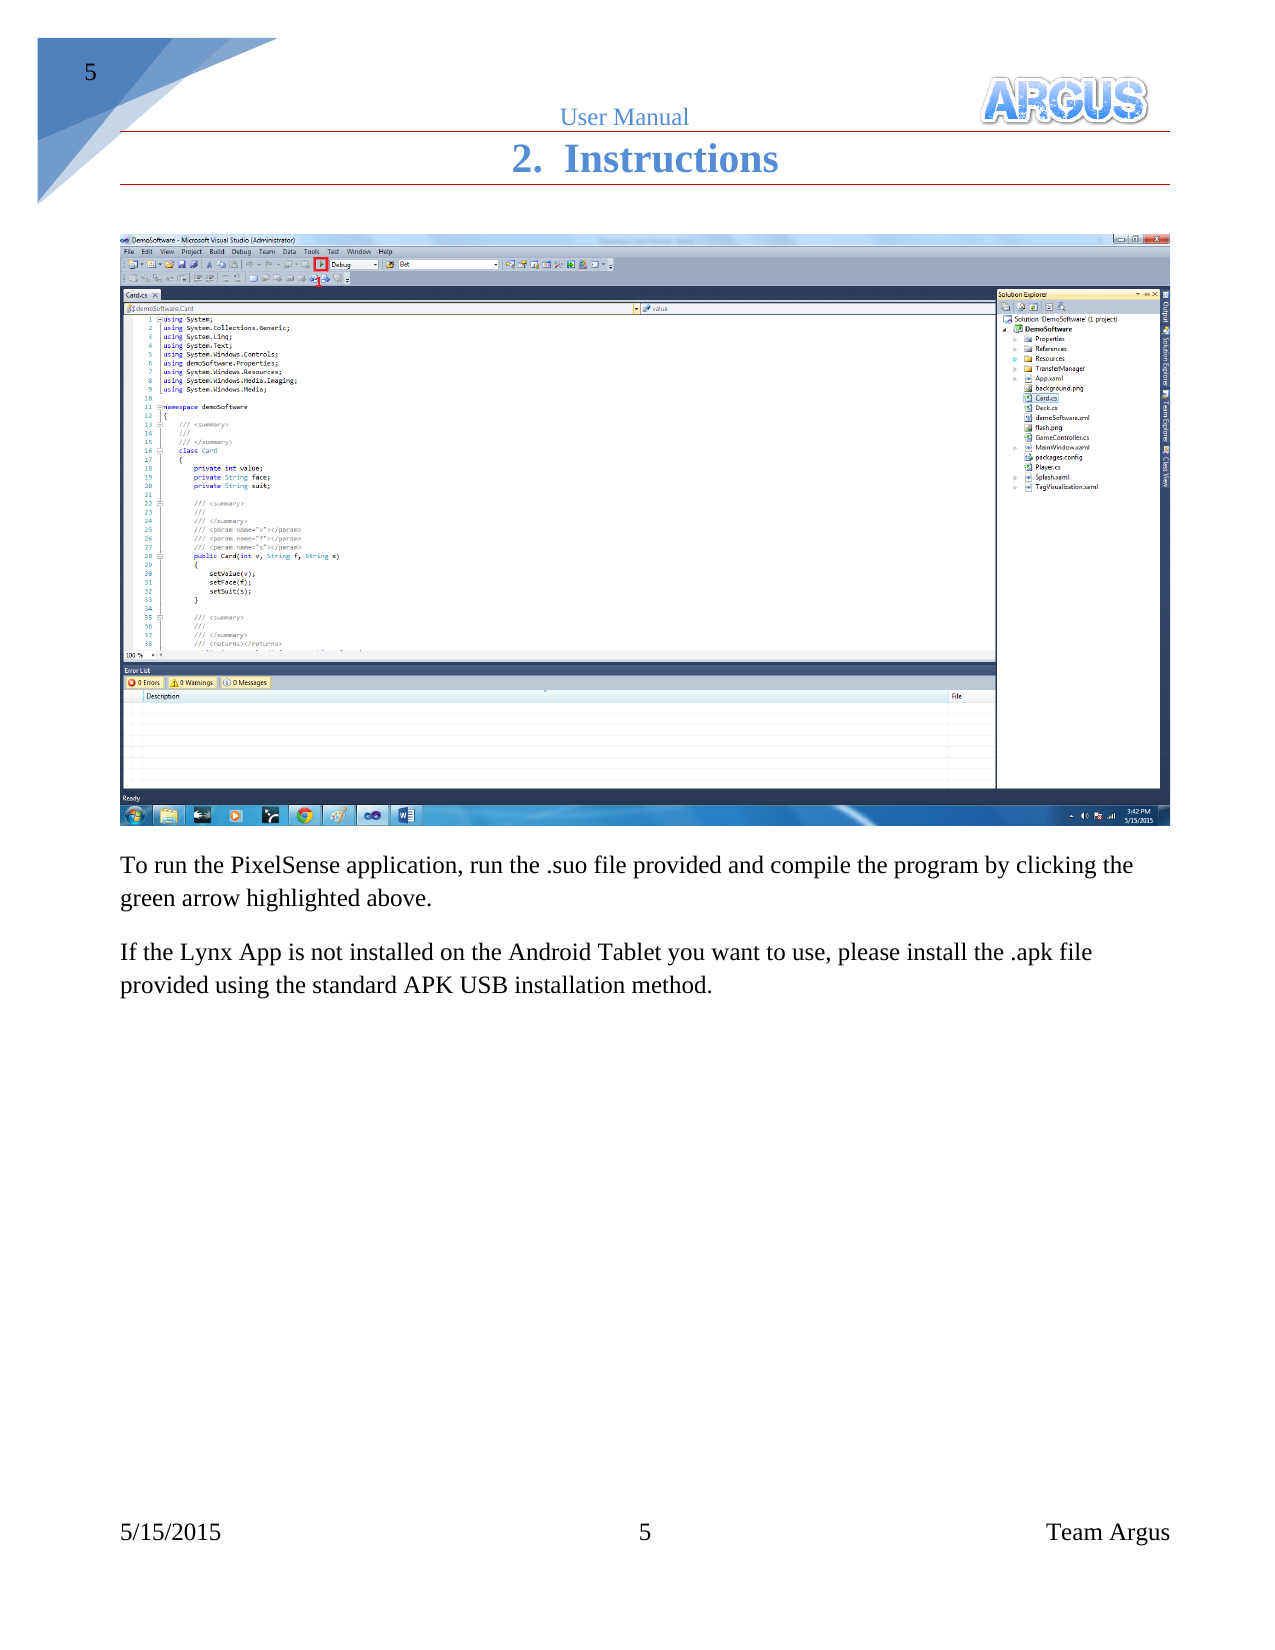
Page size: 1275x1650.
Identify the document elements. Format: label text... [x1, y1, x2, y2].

text To run the PixelSense application, run the .suo file provided and compile the program by clicking the green arrow highlighted above. [120, 850, 1170, 912]
picture [978, 75, 1150, 126]
picture [37, 37, 279, 206]
picture [120, 234, 1171, 826]
text If the Lynx App is not installed on the Android Tablet you want to use, please install the .apk file provided using the standard APK USB installation method. [120, 937, 1170, 999]
subtitle 2. Instructions [120, 132, 1170, 184]
